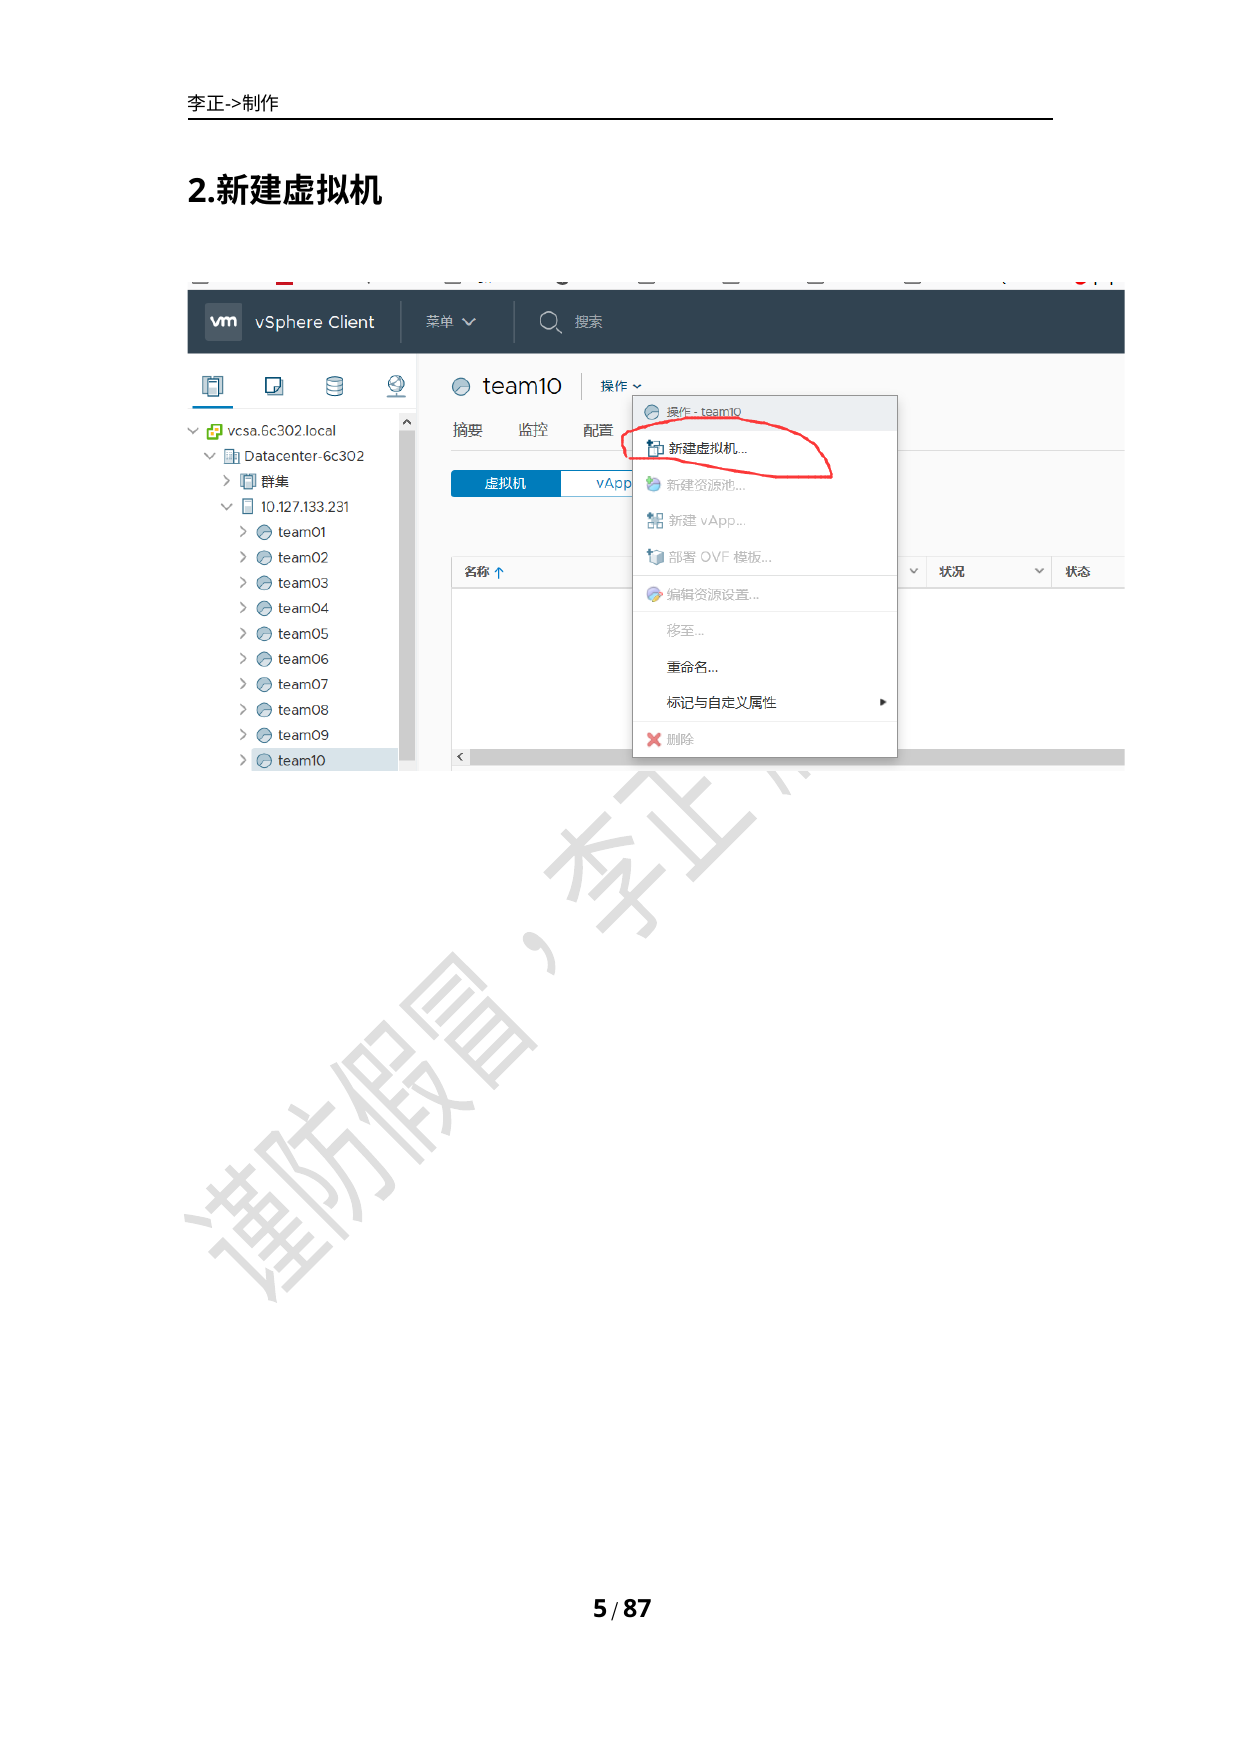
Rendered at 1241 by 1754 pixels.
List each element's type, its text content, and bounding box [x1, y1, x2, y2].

picture [187, 282, 1125, 771]
subtitle 2.新建虚拟机 [187, 156, 1053, 221]
